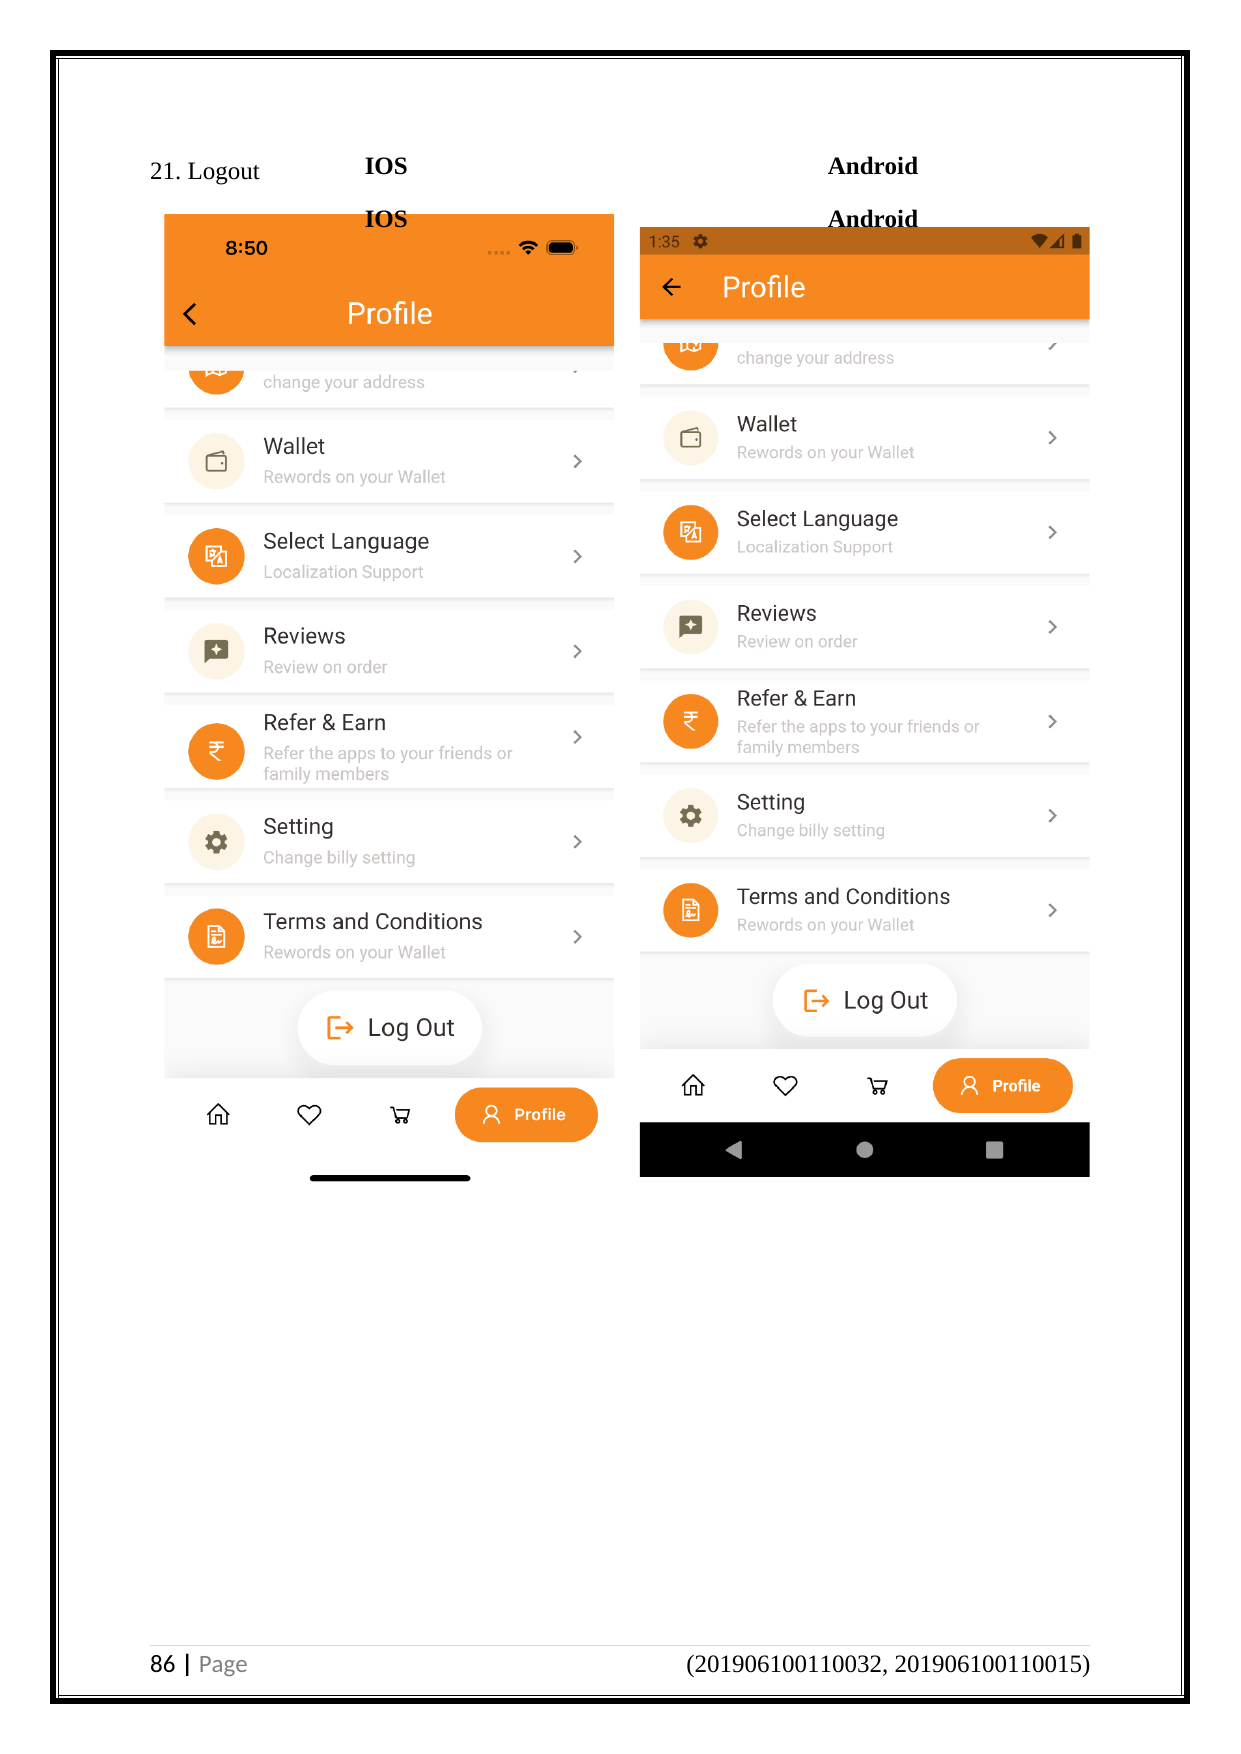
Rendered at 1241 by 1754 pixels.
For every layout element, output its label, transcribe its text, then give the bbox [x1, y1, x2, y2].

picture [379, 214, 388, 226]
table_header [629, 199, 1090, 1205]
picture [164, 214, 615, 1190]
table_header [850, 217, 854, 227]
picture [639, 227, 1090, 1177]
list Logout [150, 156, 1090, 185]
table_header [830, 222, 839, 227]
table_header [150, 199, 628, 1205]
